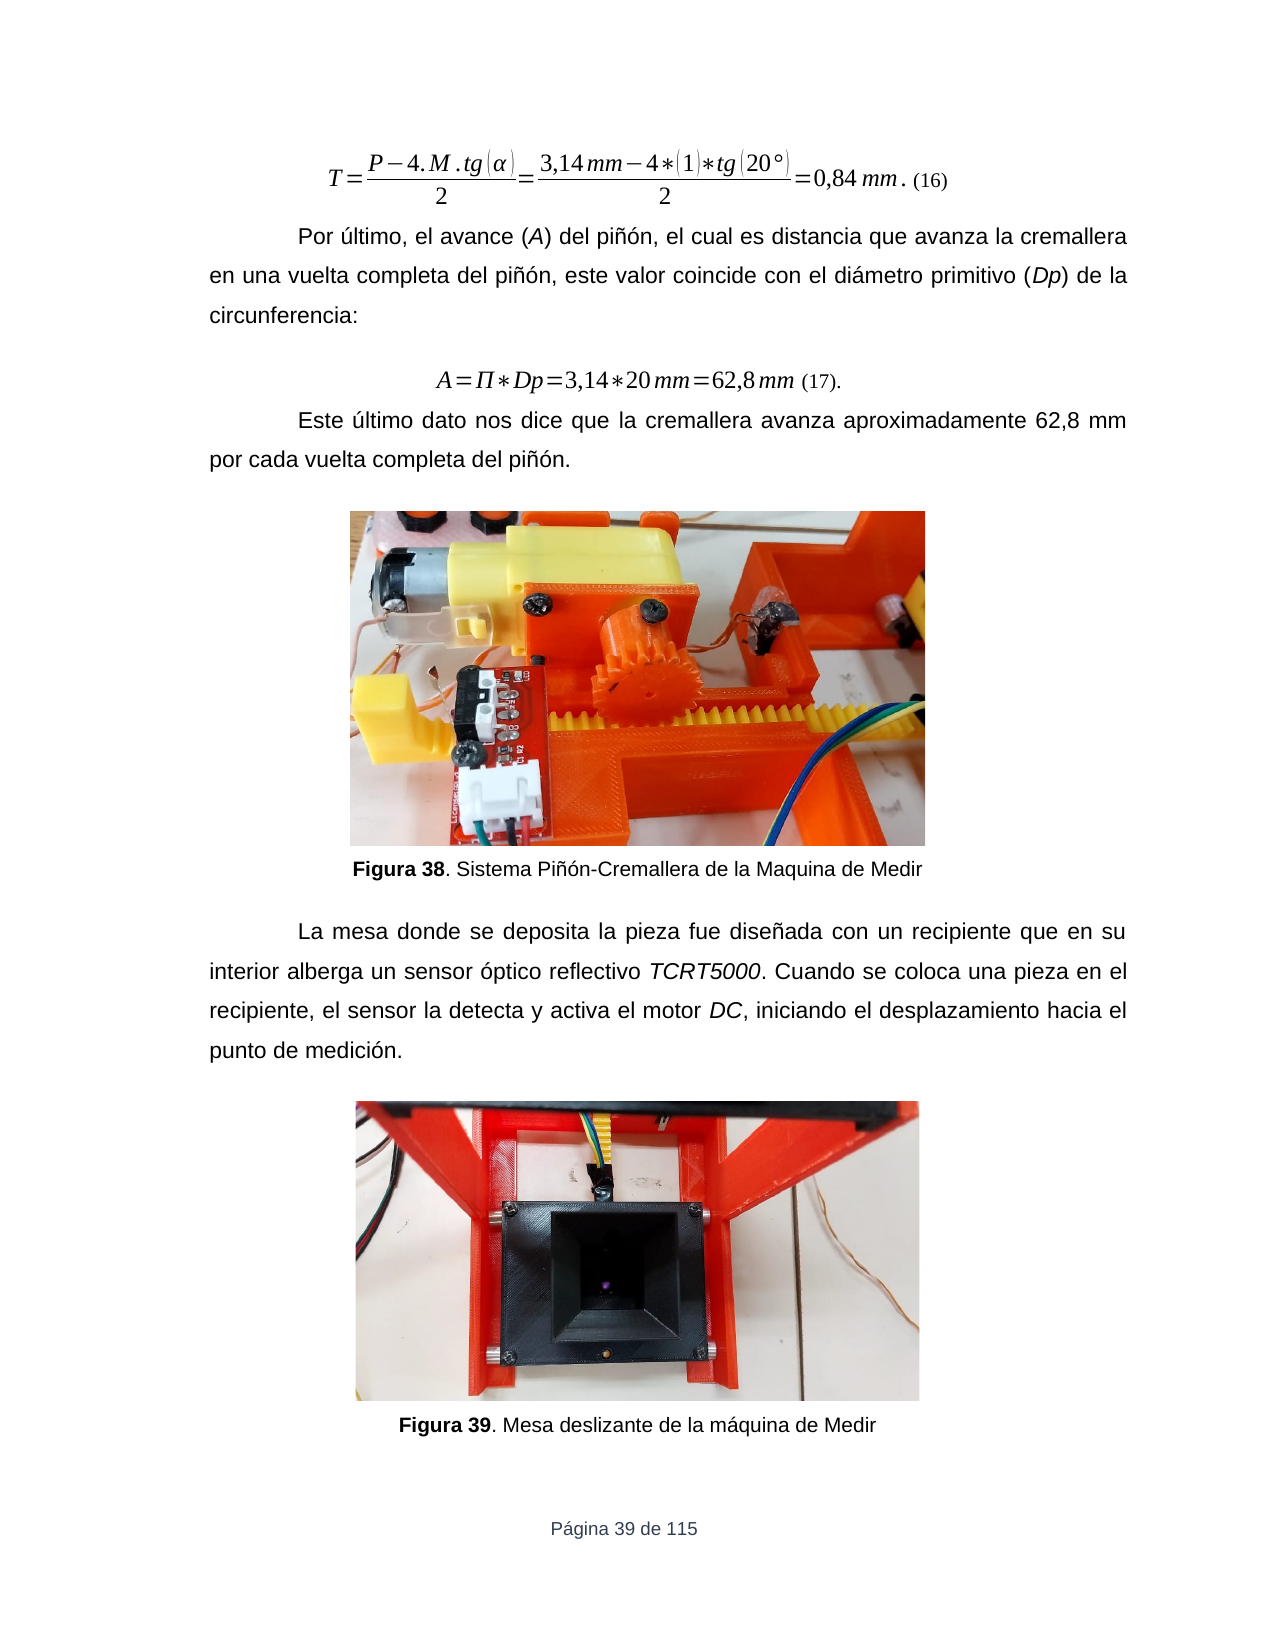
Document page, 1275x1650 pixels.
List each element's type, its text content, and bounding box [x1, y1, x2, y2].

picture [350, 511, 926, 846]
text Este último dato nos dice que la cremallera avanza aproximadamente 62,8 mm por cada vuelta completa del piñón. [209, 407, 1127, 473]
text La mesa donde se deposita la pieza fue diseñada con un recipiente que en su interior alberga un sensor óptico reflectivo TCRT5000. Cuando se coloca una pieza en el recipiente, el sensor la detecta y activa el motor DC, iniciando el desplazamiento hacia el punto de medición. [209, 918, 1127, 1063]
text (17). [148, 366, 1127, 394]
text (16) [148, 148, 1127, 210]
text Por último, el avance (A) del piñón, el cual es distancia que avanza la cremallera en una vuelta completa del piñón, este valor coincide con el diámetro primitivo (Dp) de la circunferencia: [209, 223, 1127, 328]
picture [355, 1101, 920, 1401]
